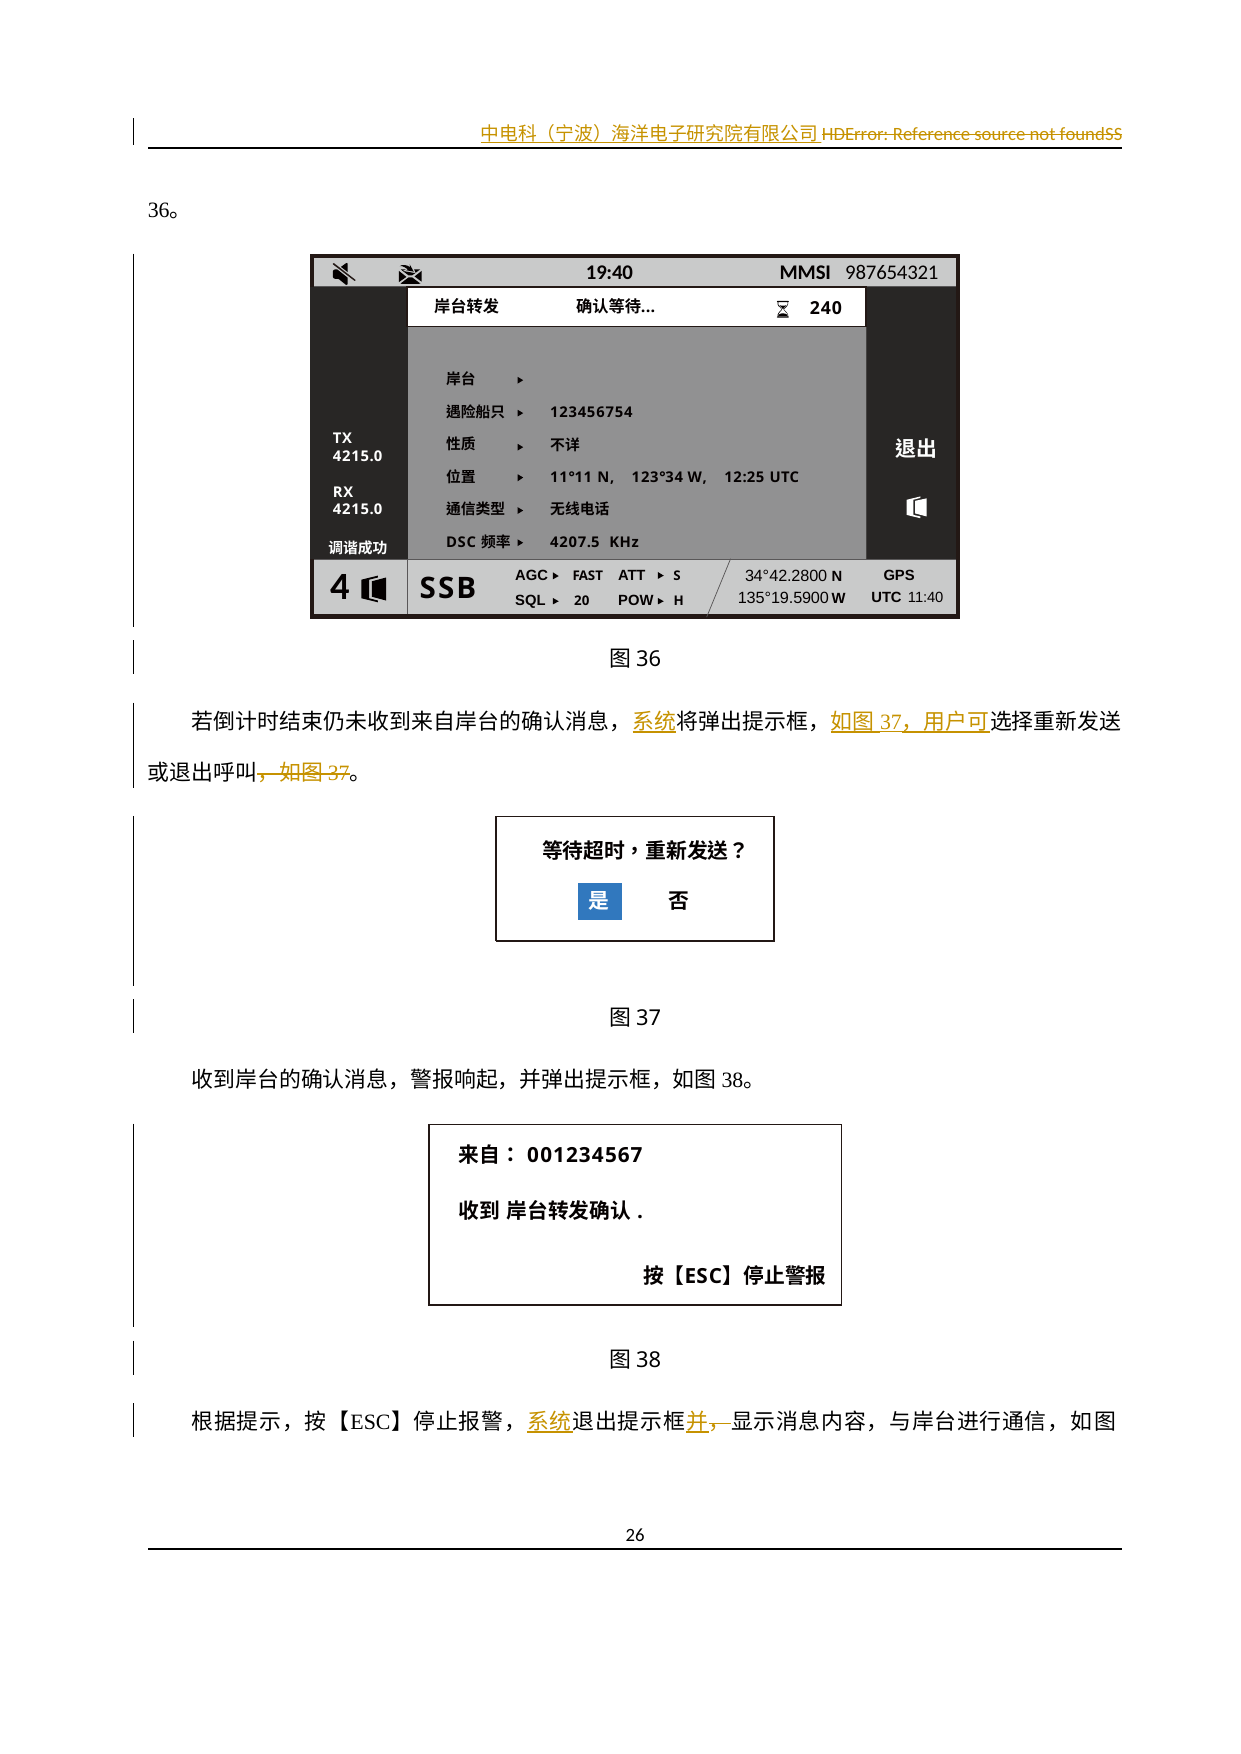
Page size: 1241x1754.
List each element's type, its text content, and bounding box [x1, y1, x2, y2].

text 图 38 [148, 1341, 1122, 1375]
text 收到岸台的确认消息，警报响起，并弹出提示框，如。 [148, 1061, 1122, 1095]
text 图 36 [148, 640, 1122, 674]
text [148, 1403, 1122, 1437]
text 图 37 [148, 999, 1122, 1033]
text 若倒计时结束仍未收到来自岸台的确认消息，将弹出提示框，选择重新发送或退出呼叫。 [148, 703, 1122, 788]
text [148, 191, 1122, 225]
